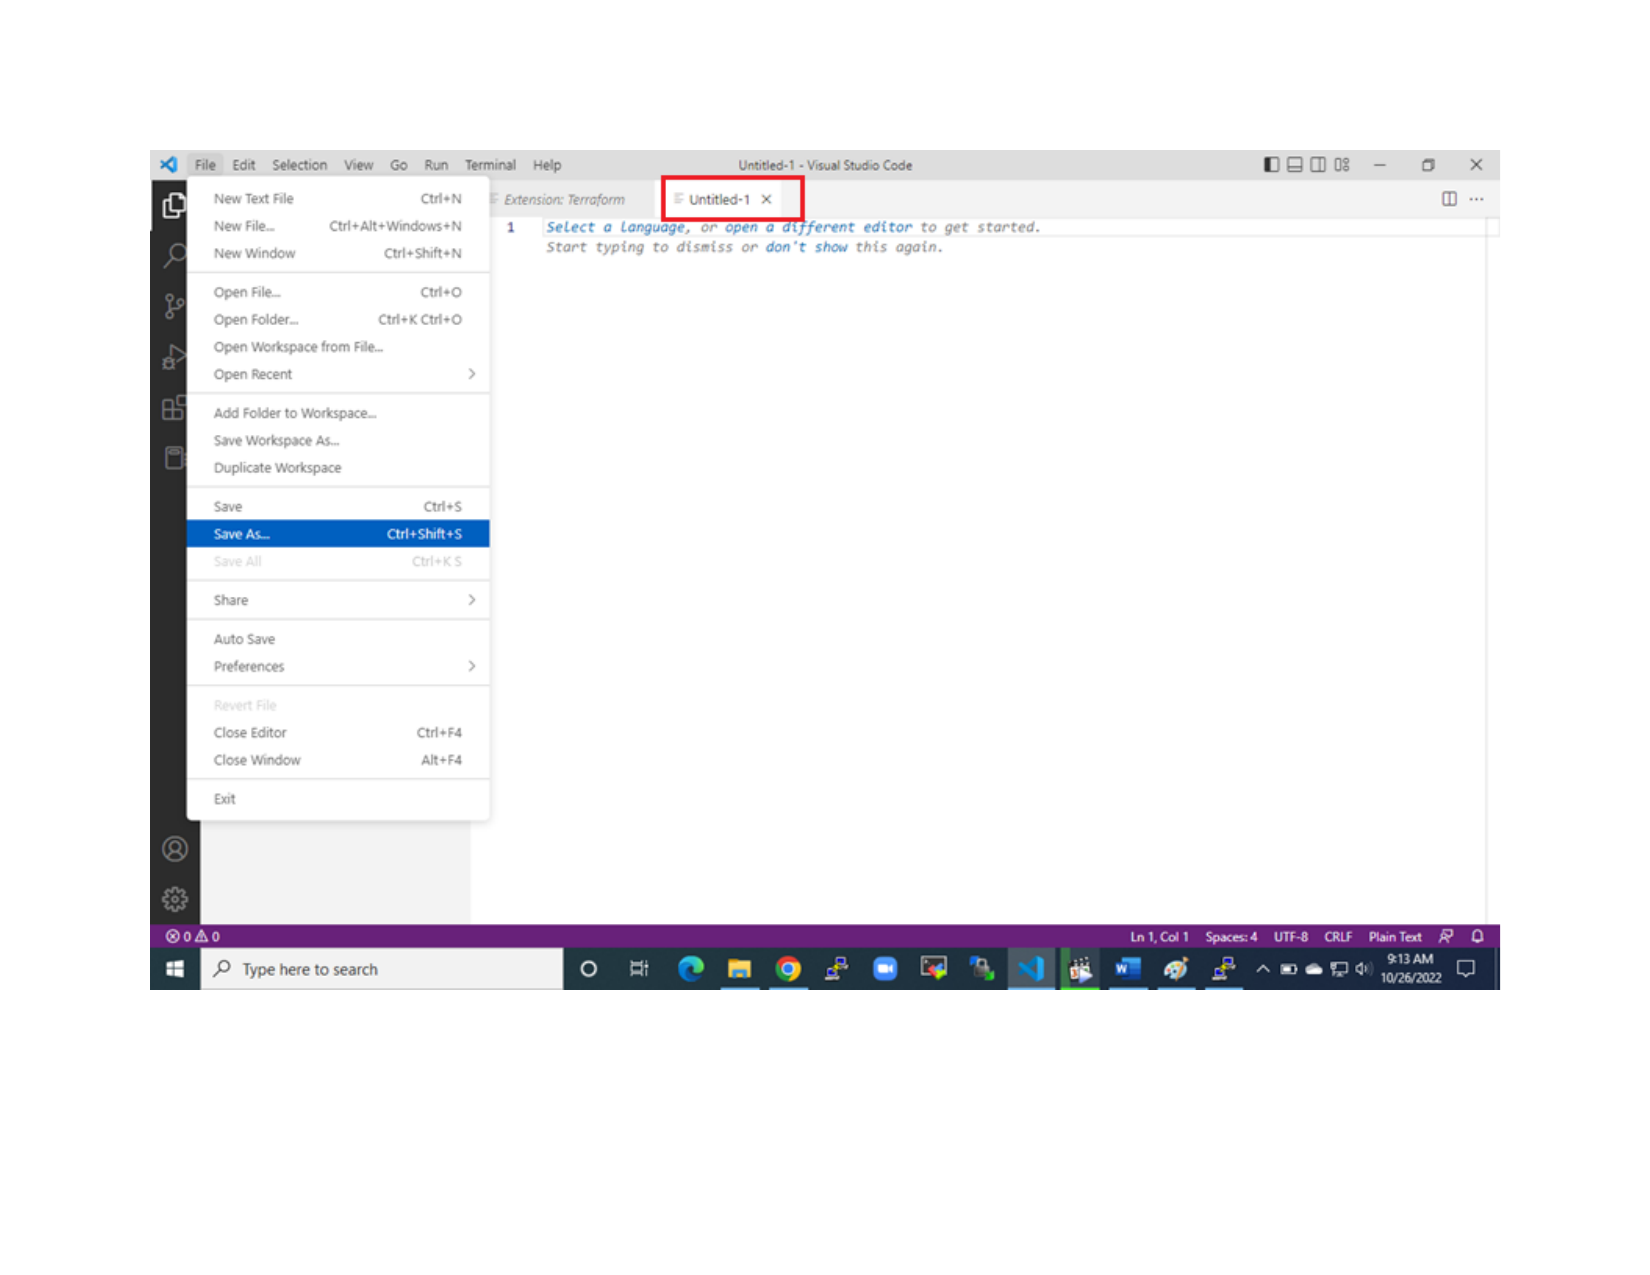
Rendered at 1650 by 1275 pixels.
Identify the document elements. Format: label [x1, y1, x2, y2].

picture [150, 150, 1500, 990]
